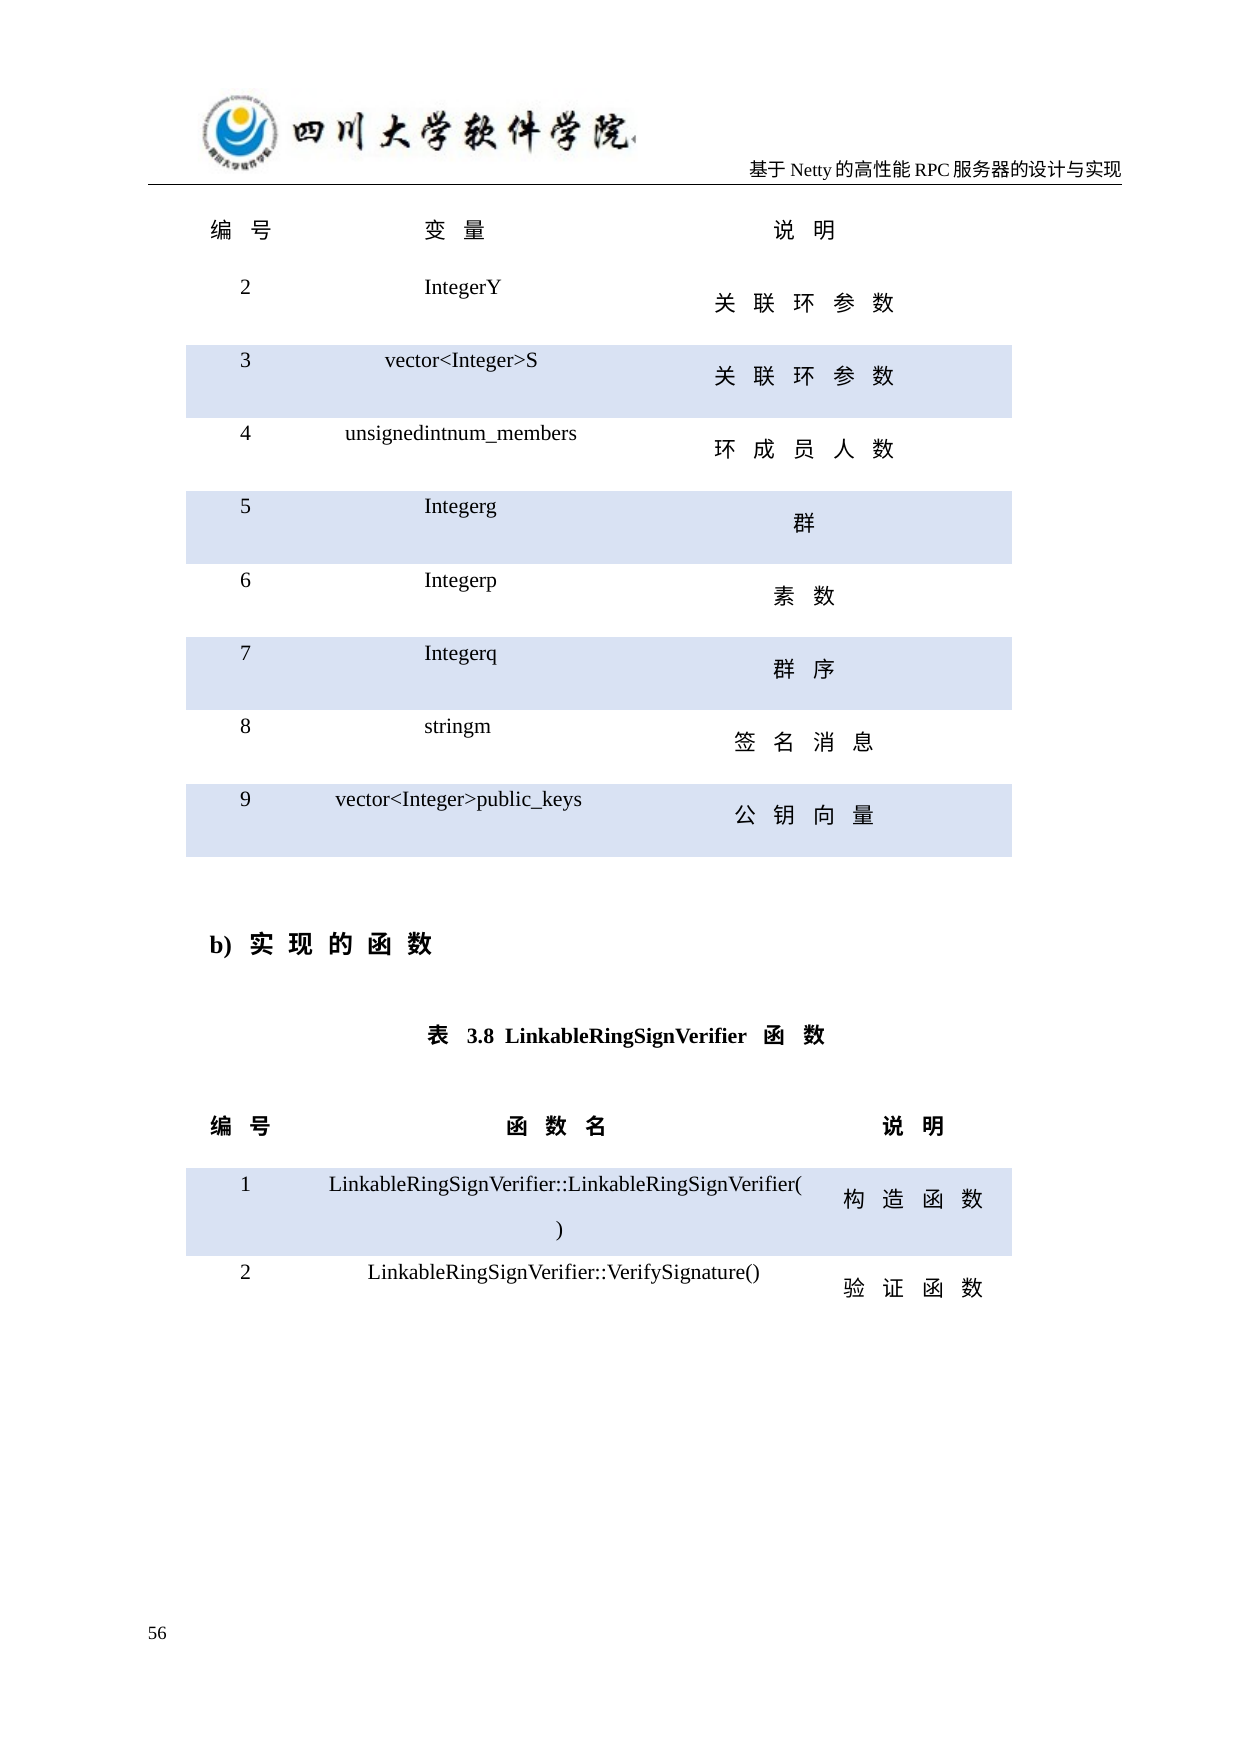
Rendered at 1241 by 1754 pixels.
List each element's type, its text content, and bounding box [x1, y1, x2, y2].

table_cell 群 [611, 491, 1012, 564]
table_cell 8 [186, 710, 302, 783]
table_cell 环成员人数 [611, 418, 1012, 491]
table_cell Integerq [302, 637, 611, 710]
table_cell IntegerY [302, 272, 611, 345]
table_cell 素数 [611, 564, 1012, 637]
table_header 变量 [302, 199, 611, 272]
table_cell stringm [302, 710, 611, 783]
table_cell 5 [186, 491, 302, 564]
table_cell LinkableRingSignVerifier::LinkableRingSignVerifier() [301, 1168, 814, 1256]
table_cell Integerg [302, 491, 611, 564]
table_cell 验证函数 [814, 1256, 1012, 1329]
table_cell vector<Integer>S [302, 345, 611, 418]
table_header 编号 [186, 199, 302, 272]
table_cell 关联环参数 [611, 345, 1012, 418]
table_cell unsignedintnum_members [302, 418, 611, 491]
text 表3.8 LinkableRingSignVerifier函数 [150, 1003, 1120, 1064]
table_cell 构造函数 [814, 1168, 1012, 1256]
picture [197, 88, 639, 177]
list 实现的函数 [150, 912, 1120, 973]
table_cell 6 [186, 564, 302, 637]
table_cell LinkableRingSignVerifier::VerifySignature() [301, 1256, 814, 1329]
table_cell 2 [186, 1256, 301, 1329]
table_header 函数名 [301, 1095, 814, 1168]
table_header 编号 [186, 1095, 301, 1168]
table_cell 3 [186, 345, 302, 418]
table_cell 7 [186, 637, 302, 710]
table_cell 2 [186, 272, 302, 345]
table_cell 公钥向量 [611, 784, 1012, 857]
table_cell 9 [186, 784, 302, 857]
table_cell vector<Integer>public_keys [302, 784, 611, 857]
table_cell Integerp [302, 564, 611, 637]
table_cell 1 [186, 1168, 301, 1256]
table_cell 关联环参数 [611, 272, 1012, 345]
table_header 说明 [814, 1095, 1012, 1168]
table_cell 签名消息 [611, 710, 1012, 783]
table_cell 4 [186, 418, 302, 491]
table_cell 群序 [611, 637, 1012, 710]
table_header 说明 [611, 199, 1012, 272]
